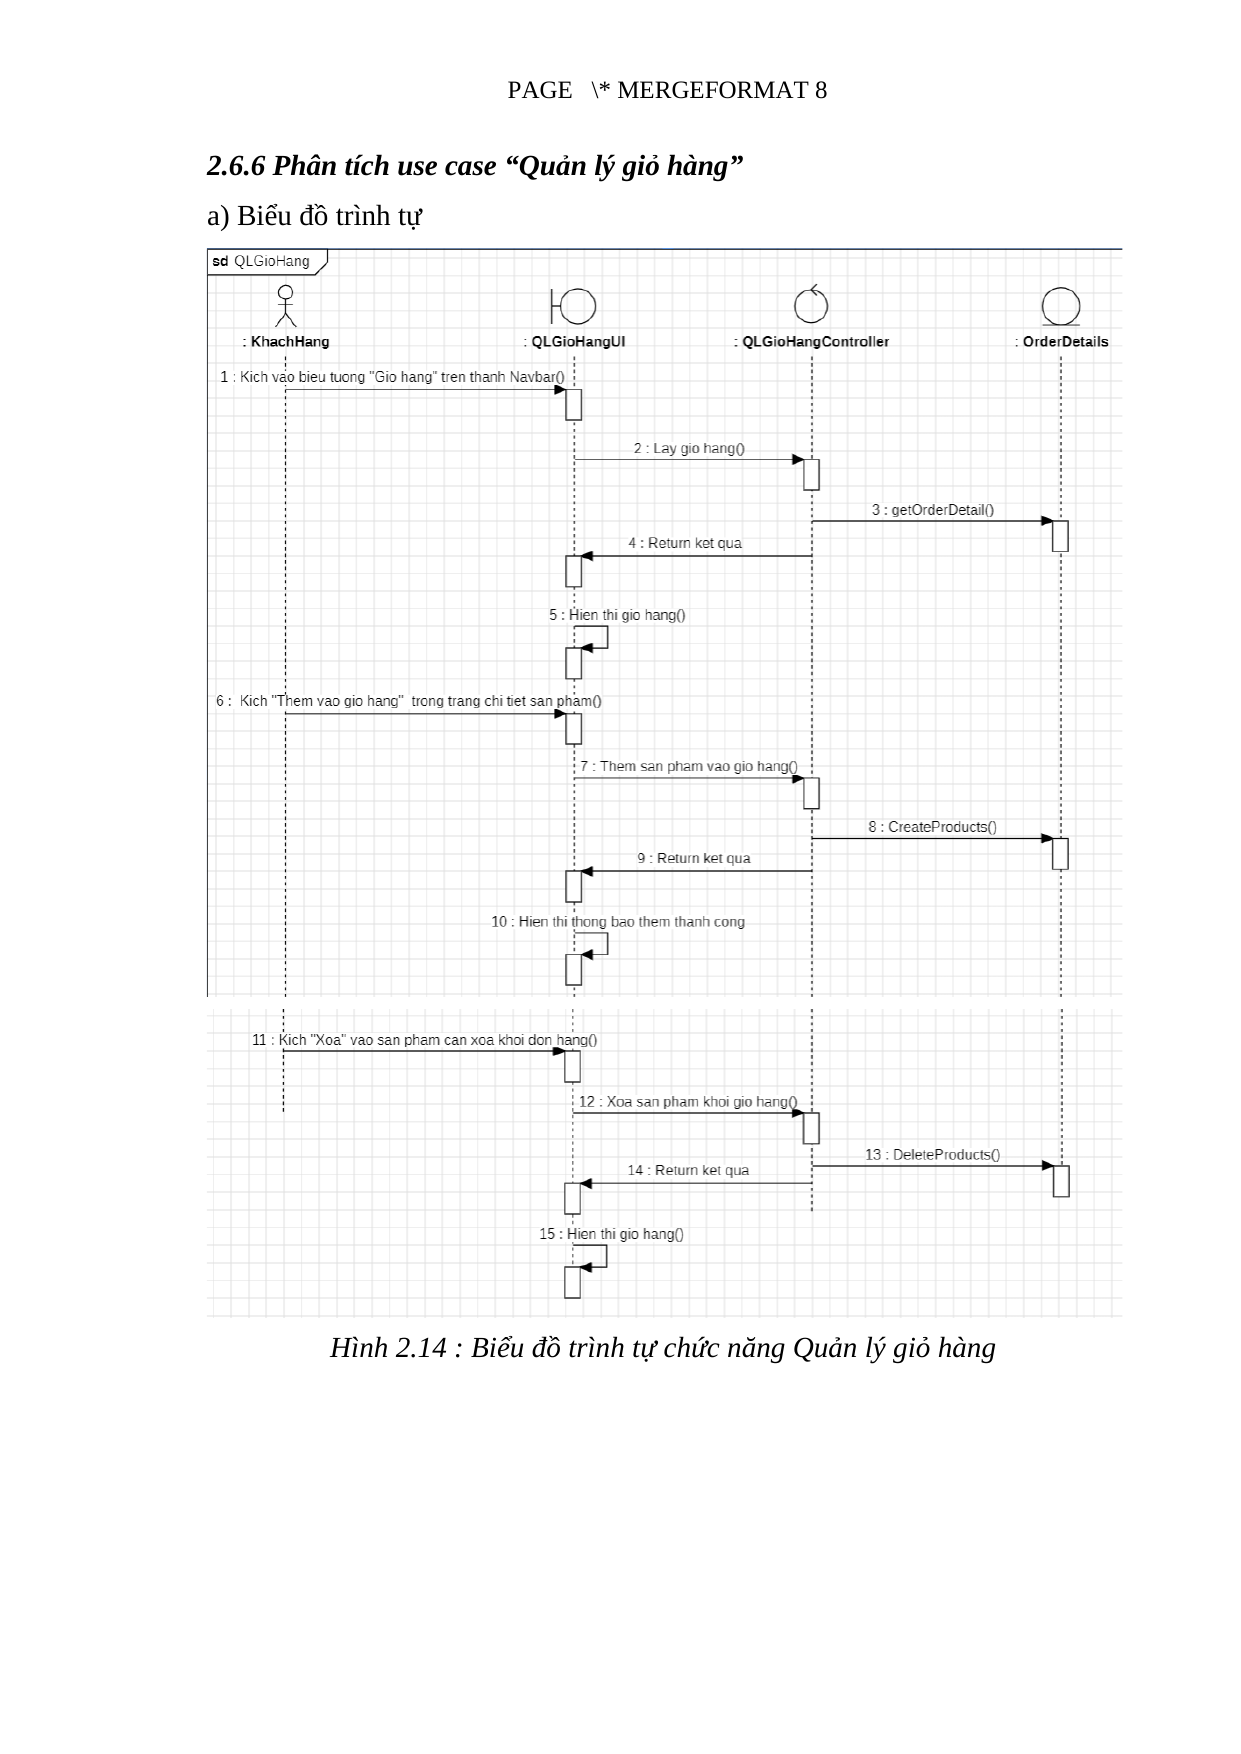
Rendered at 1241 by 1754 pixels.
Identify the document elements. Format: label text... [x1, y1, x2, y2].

subtitle 2.6.6 Phân tích use case “Quản lý giỏ hàng” [207, 148, 1122, 181]
text a) Biểu đồ trình tự [207, 198, 1122, 232]
text Hình 2.14 : Biểu đồ trình tự chức năng Quản lý giỏ hàng [207, 1330, 1122, 1364]
picture [206, 248, 1123, 997]
picture [206, 1009, 1123, 1318]
